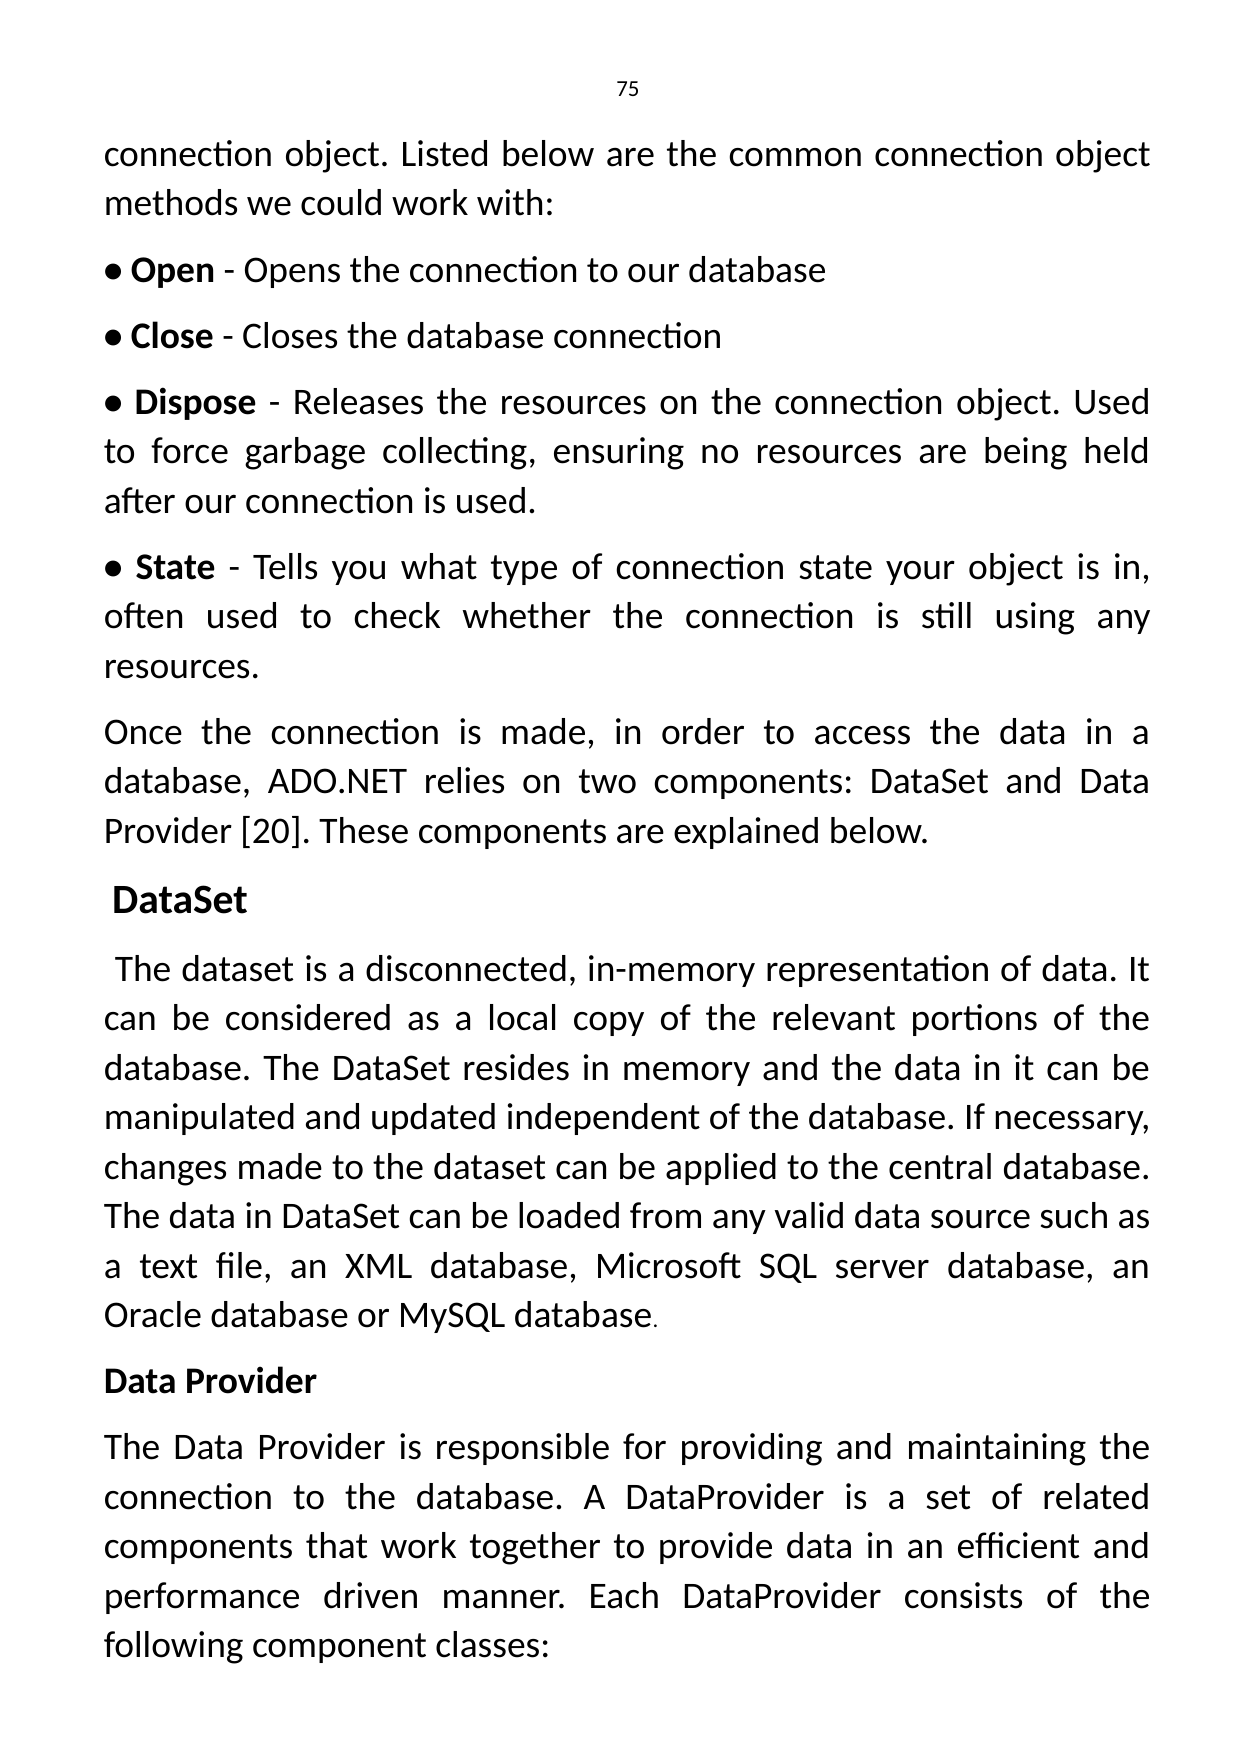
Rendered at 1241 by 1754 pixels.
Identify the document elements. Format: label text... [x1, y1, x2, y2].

text • Close - Closes the database connection [103, 312, 1152, 357]
text Once the connection is made, in order to access the data in a database, ADO.NET relies on two components: DataSet and Data Provider [20]. These components are explained below. [103, 708, 1152, 853]
text The Data Provider is responsible for providing and maintaining the connection to the database. A DataProvider is a set of related components that work together to provide data in an efficient and performance driven manner. Each DataProvider consists of the following component classes: [103, 1423, 1152, 1667]
text • Dispose - Releases the resources on the connection object. Used to force garbage collecting, ensuring no resources are being held after our connection is used. [103, 378, 1152, 523]
text • Open - Opens the connection to our database [103, 246, 1152, 291]
text Data Provider [103, 1357, 1152, 1403]
text • State - Tells you what type of connection state your object is in, often used to check whether the connection is still using any resources. [103, 543, 1152, 688]
text DataSet [103, 873, 1152, 924]
text The dataset is a disconnected, in-memory representation of data. It can be considered as a local copy of the relevant portions of the database. The DataSet resides in memory and the data in it can be manipulated and updated independent of the database. If necessary, changes made to the dataset can be applied to the central database. The data in DataSet can be loaded from any valid data source such as a text file, an XML database, Microsoft SQL server database, an Oracle database or MySQL database. [103, 945, 1152, 1337]
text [103, 130, 1152, 225]
